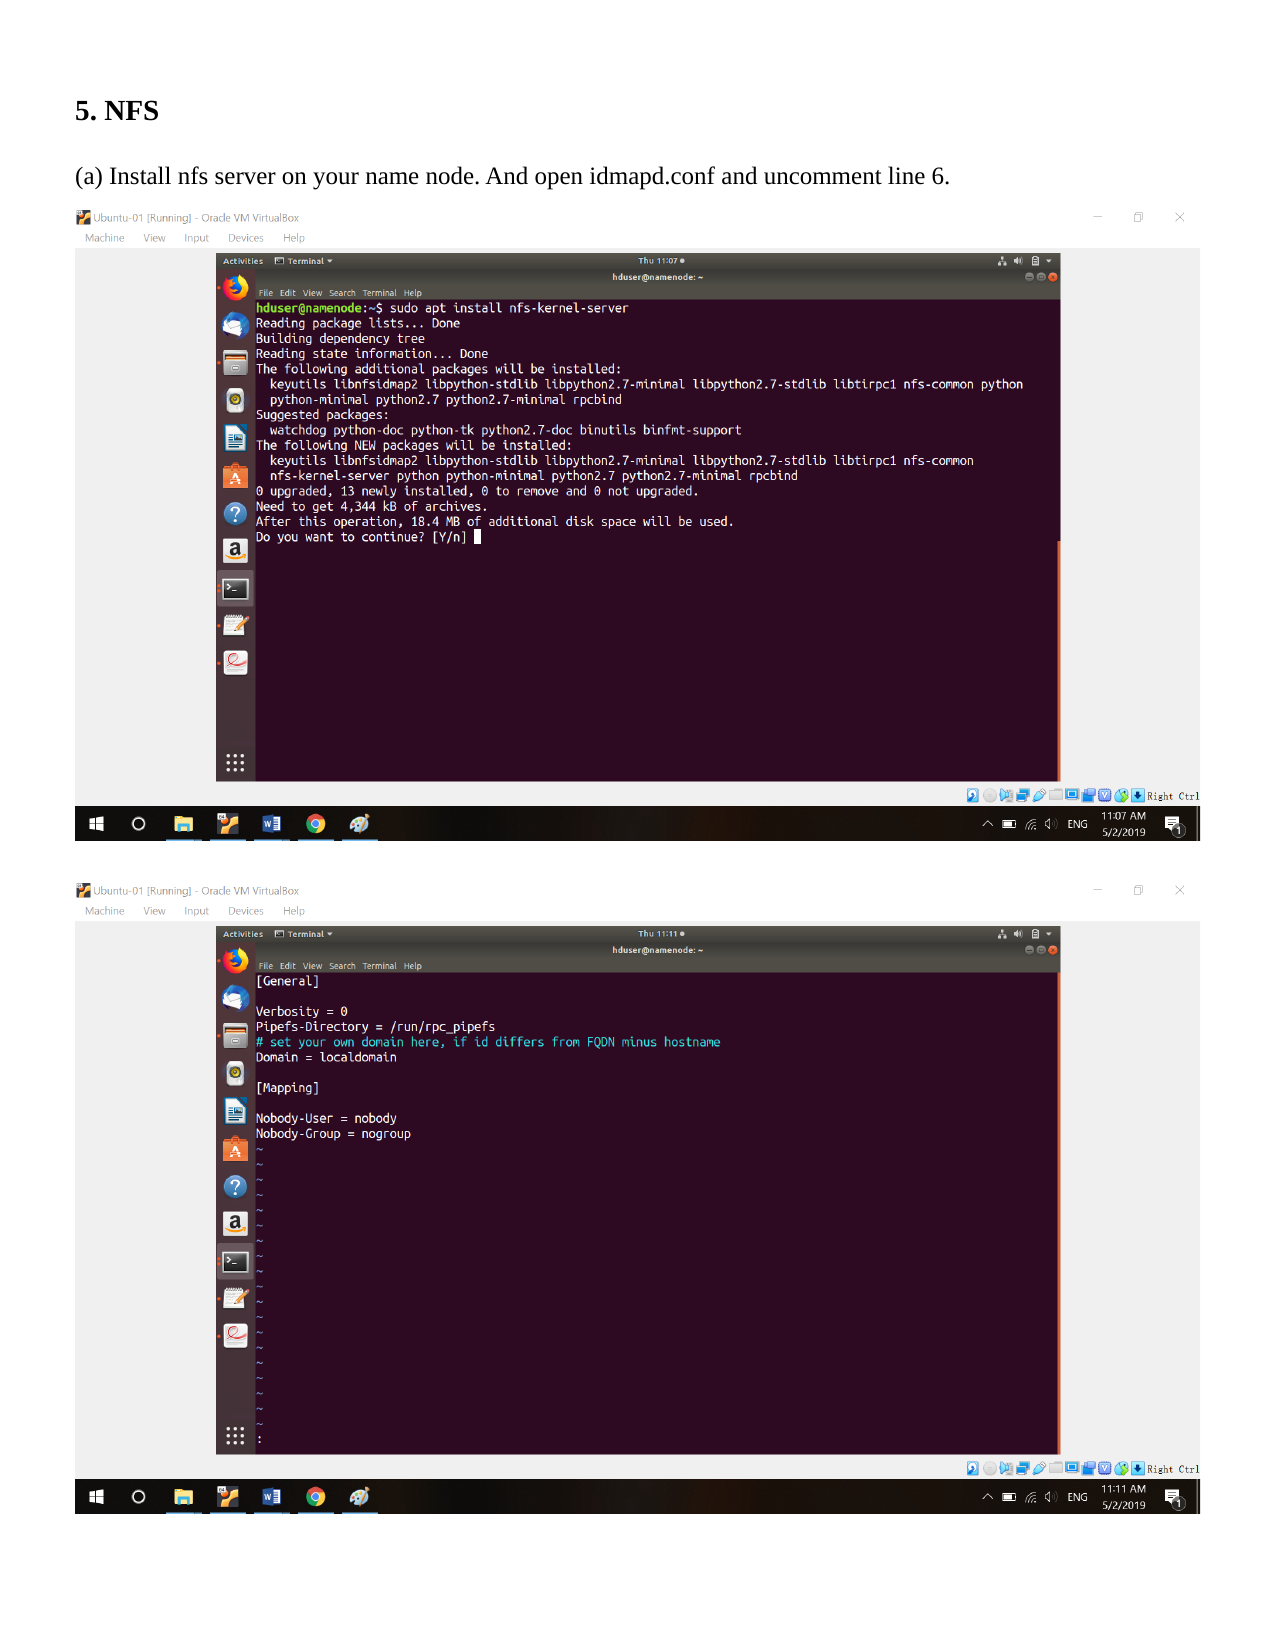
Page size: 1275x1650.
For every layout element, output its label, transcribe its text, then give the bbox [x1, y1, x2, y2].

picture [75, 208, 1200, 841]
text 5. NFS [75, 77, 1200, 142]
picture [75, 881, 1200, 1514]
text (a) Install nfs server on your name node. And open idmapd.conf and uncomment line 6. [75, 159, 1200, 192]
